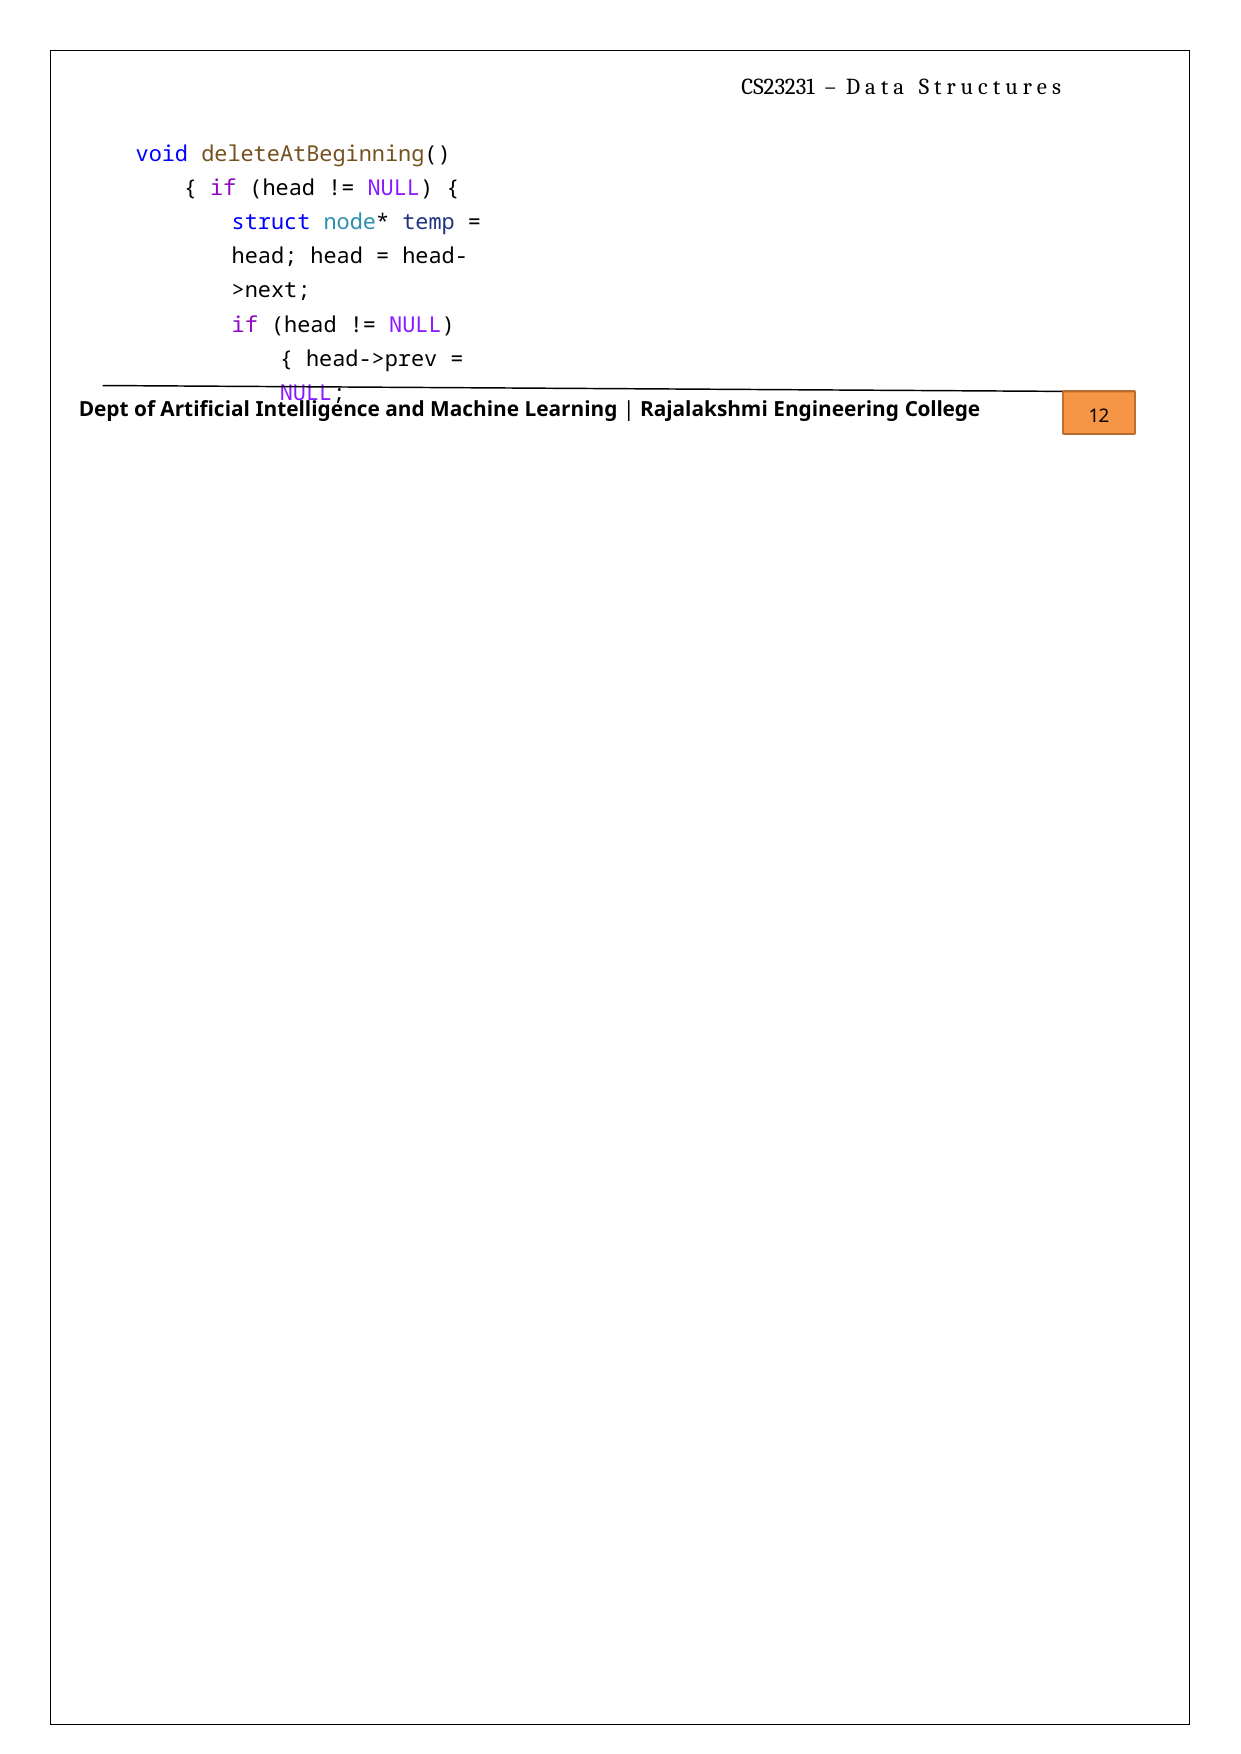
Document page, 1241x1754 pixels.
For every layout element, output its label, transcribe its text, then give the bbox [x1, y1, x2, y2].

text if (head != NULL) { head->prev = NULL; [231, 309, 496, 387]
text if (head != NULL) { head->prev = NULL; [301, 388, 496, 407]
text void deleteAtBeginning() { if (head != NULL) { [135, 137, 466, 201]
text struct node* temp = head; head = head->next; [231, 206, 542, 304]
